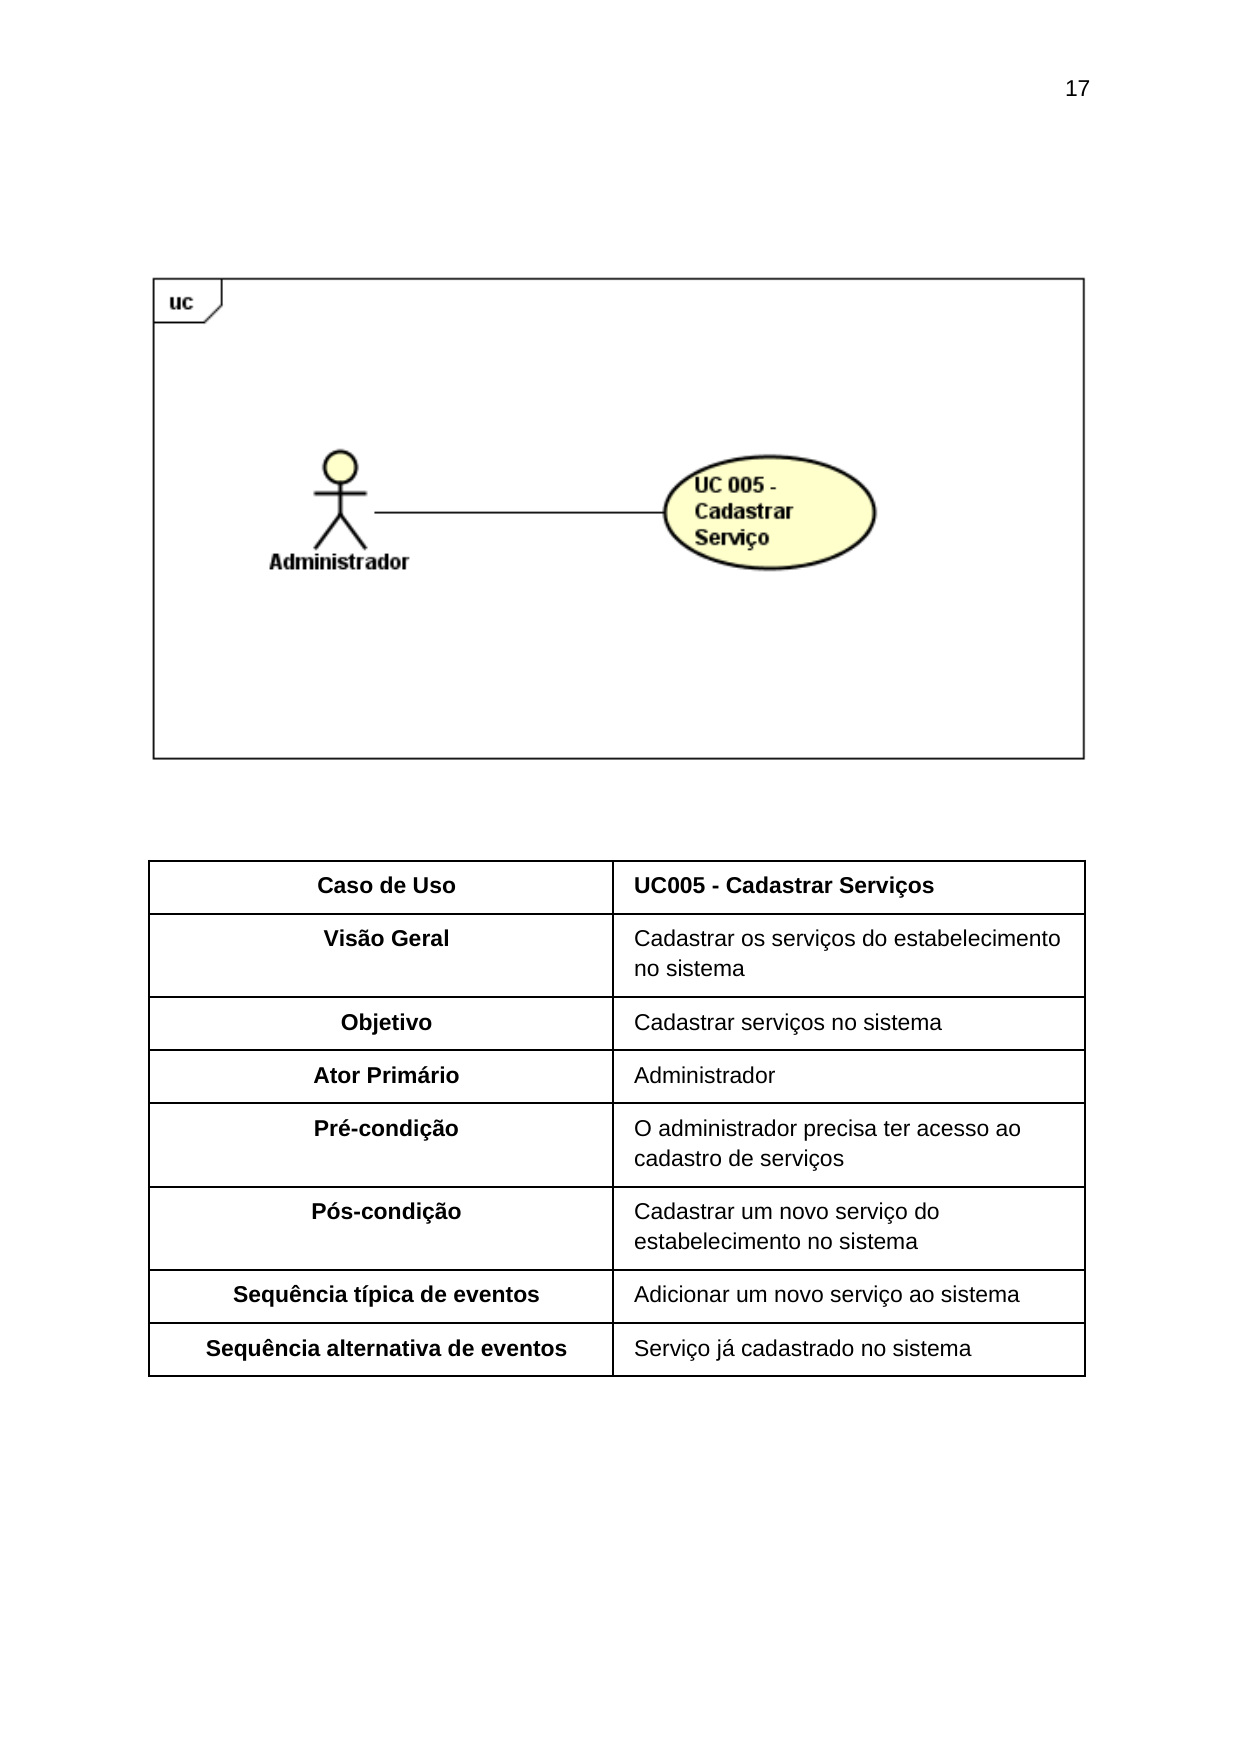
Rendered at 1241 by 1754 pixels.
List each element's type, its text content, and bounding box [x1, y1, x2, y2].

table_cell Cadastrar os serviços do estabelecimento no sistema [614, 915, 1084, 996]
table_cell Administrador [614, 1051, 1084, 1102]
table_cell Objetivo [150, 998, 612, 1049]
table_cell Cadastrar um novo serviço do estabelecimento no sistema [614, 1188, 1084, 1269]
table_cell Ator Primário [150, 1051, 612, 1102]
table_cell Sequência típica de eventos [150, 1271, 612, 1322]
table_cell O administrador precisa ter acesso ao cadastro de serviços [614, 1104, 1084, 1186]
table_header UC005 - Cadastrar Serviços [614, 862, 1084, 913]
table_cell Pré-condição [150, 1104, 612, 1186]
table_cell Pós-condição [150, 1188, 612, 1269]
table_header Caso de Uso [150, 862, 612, 913]
table_cell Sequência alternativa de eventos [150, 1324, 612, 1375]
table_cell Cadastrar serviços no sistema [614, 998, 1084, 1049]
table_cell Serviço já cadastrado no sistema [614, 1324, 1084, 1375]
table_cell Visão Geral [150, 915, 612, 996]
table_cell Adicionar um novo serviço ao sistema [614, 1271, 1084, 1322]
picture [150, 270, 1093, 766]
